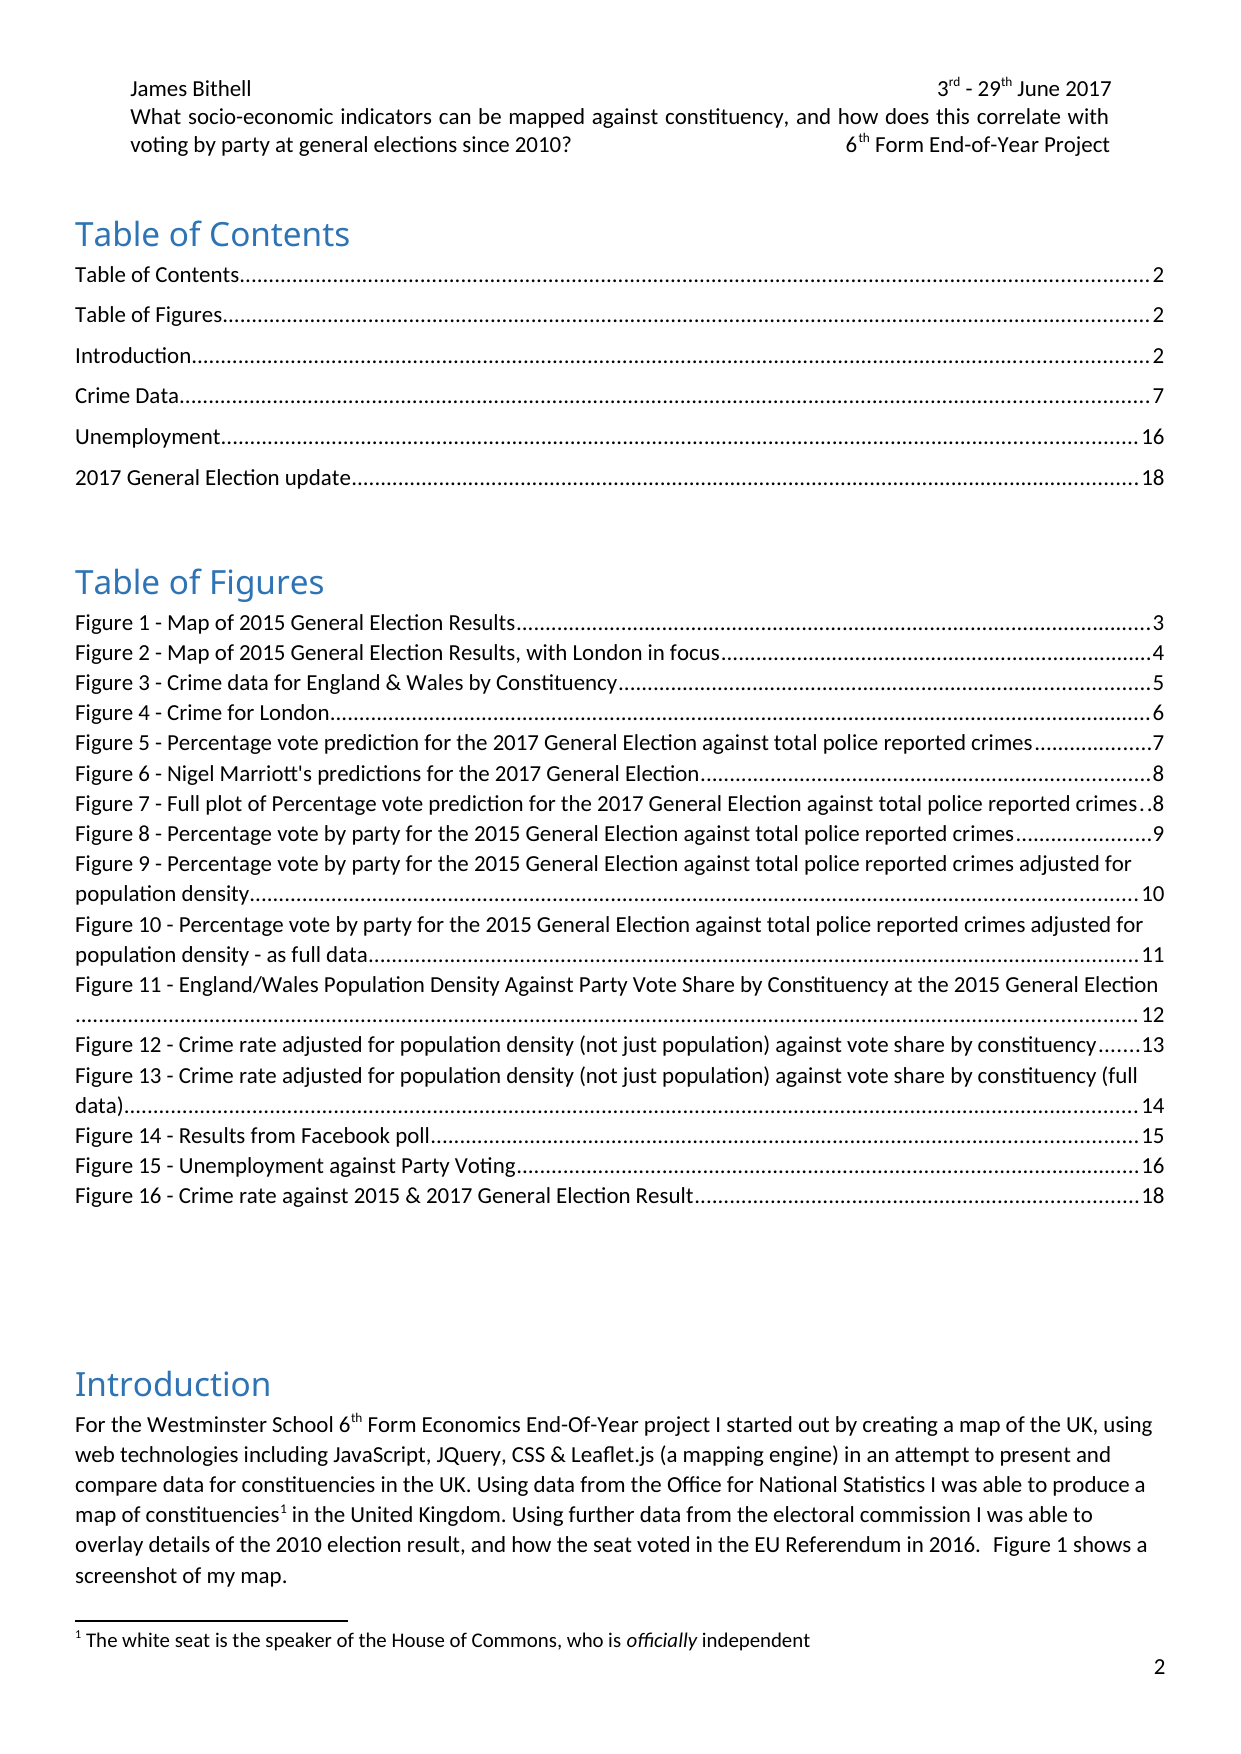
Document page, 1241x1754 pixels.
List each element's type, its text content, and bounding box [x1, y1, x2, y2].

text Figure 10 - Percentage vote by party for the 2015 General Election against total police reported crimes adjusted for population density - as full data 11 [75, 910, 1165, 968]
text Figure 16 - Crime rate against 2015 & 2017 General Election Result 18 [75, 1182, 1165, 1210]
text Figure 4 - Crime for London 6 [75, 698, 1165, 726]
text Figure 13 - Crime rate adjusted for population density (not just population) against vote share by constituency (full data) 14 [75, 1061, 1165, 1119]
text Figure 3 - Crime data for England & Wales by Constituency 5 [75, 668, 1165, 696]
text Figure 1 - Map of 2015 General Election Results 3 [75, 608, 1165, 636]
text Figure 9 - Percentage vote by party for the 2015 General Election against total police reported crimes adjusted for population density 10 [75, 849, 1165, 908]
text Figure 11 - England/Wales Population Density Against Party Vote Share by Constituency at the 2015 General Election 12 [75, 970, 1165, 1028]
text Figure 8 - Percentage vote by party for the 2015 General Election against total police reported crimes 9 [75, 819, 1165, 847]
text Figure 6 - Nigel Marriott's predictions for the 2017 General Election 8 [75, 759, 1165, 787]
text Figure 12 - Crime rate adjusted for population density (not just population) against vote share by constituency 13 [75, 1031, 1165, 1059]
text Figure 7 - Full plot of Percentage vote prediction for the 2017 General Election against total police reported crimes 8 [75, 789, 1165, 817]
text Figure 14 - Results from Facebook poll 15 [75, 1121, 1165, 1149]
subtitle Table of Figures [75, 559, 1165, 604]
subtitle Introduction [75, 1361, 1165, 1406]
text Figure 15 - Unemployment against Party Voting 16 [75, 1151, 1165, 1179]
text Figure 5 - Percentage vote prediction for the 2017 General Election against total police reported crimes 7 [75, 728, 1165, 757]
text For the Westminster School 6th Form Economics End-Of-Year project I started out by creating a map of the UK, using web technologies including JavaScript, JQuery, CSS & Leaflet.js (a mapping engine) in an attempt to present and compare data for constituencies in the UK. Using data from the Office for National Statistics I was able to produce a map of constituencies in the United Kingdom. Using further data from the electoral commission I was able to overlay details of the 2010 election result, and how the seat voted in the EU Referendum in 2016. Figure 1 shows a screenshot of my map. [75, 1410, 1165, 1589]
text Figure 2 - Map of 2015 General Election Results, with London in focus 4 [75, 638, 1165, 666]
